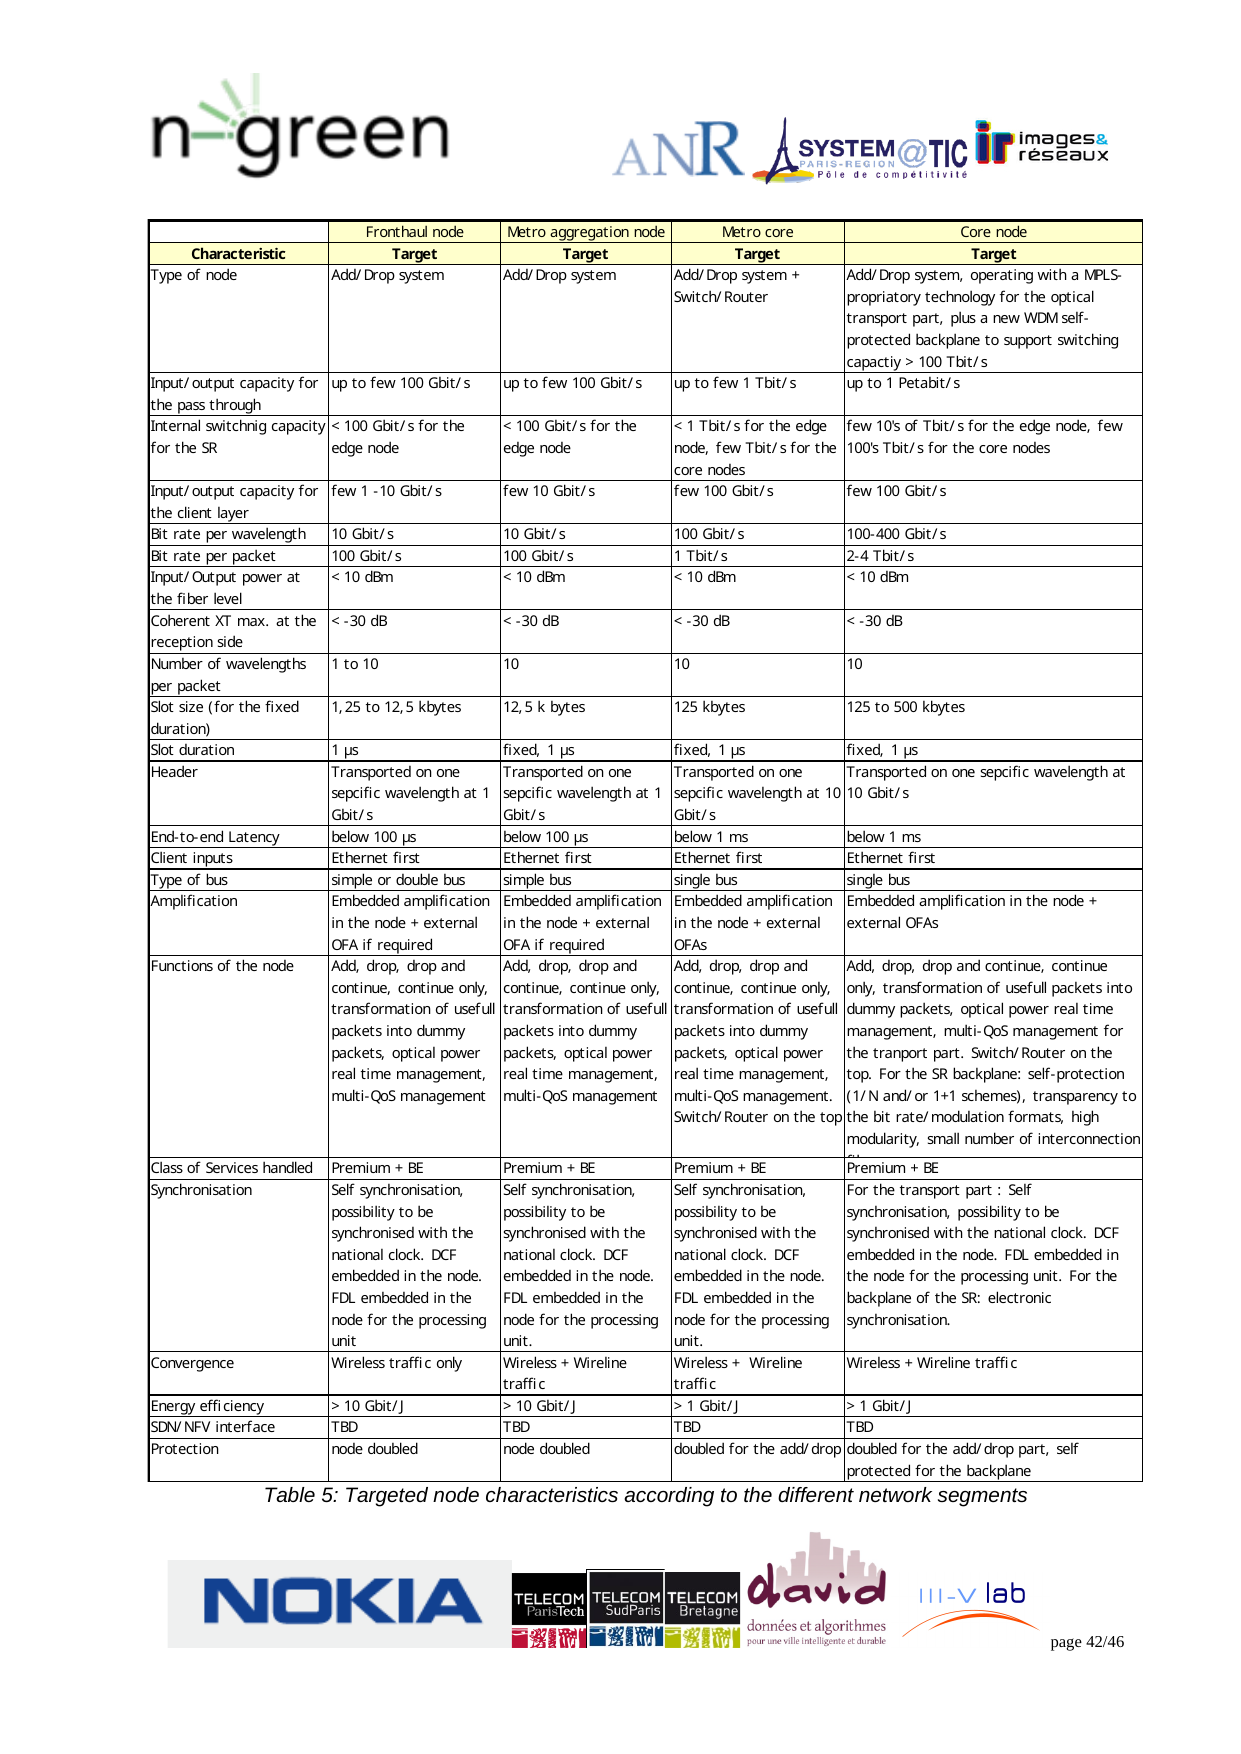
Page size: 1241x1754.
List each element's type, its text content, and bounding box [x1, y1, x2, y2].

picture [975, 93, 1109, 191]
text Table 5: Targeted node characteristics according to the different network segments [148, 1483, 1144, 1507]
picture [147, 73, 454, 191]
picture [167, 1529, 1051, 1648]
